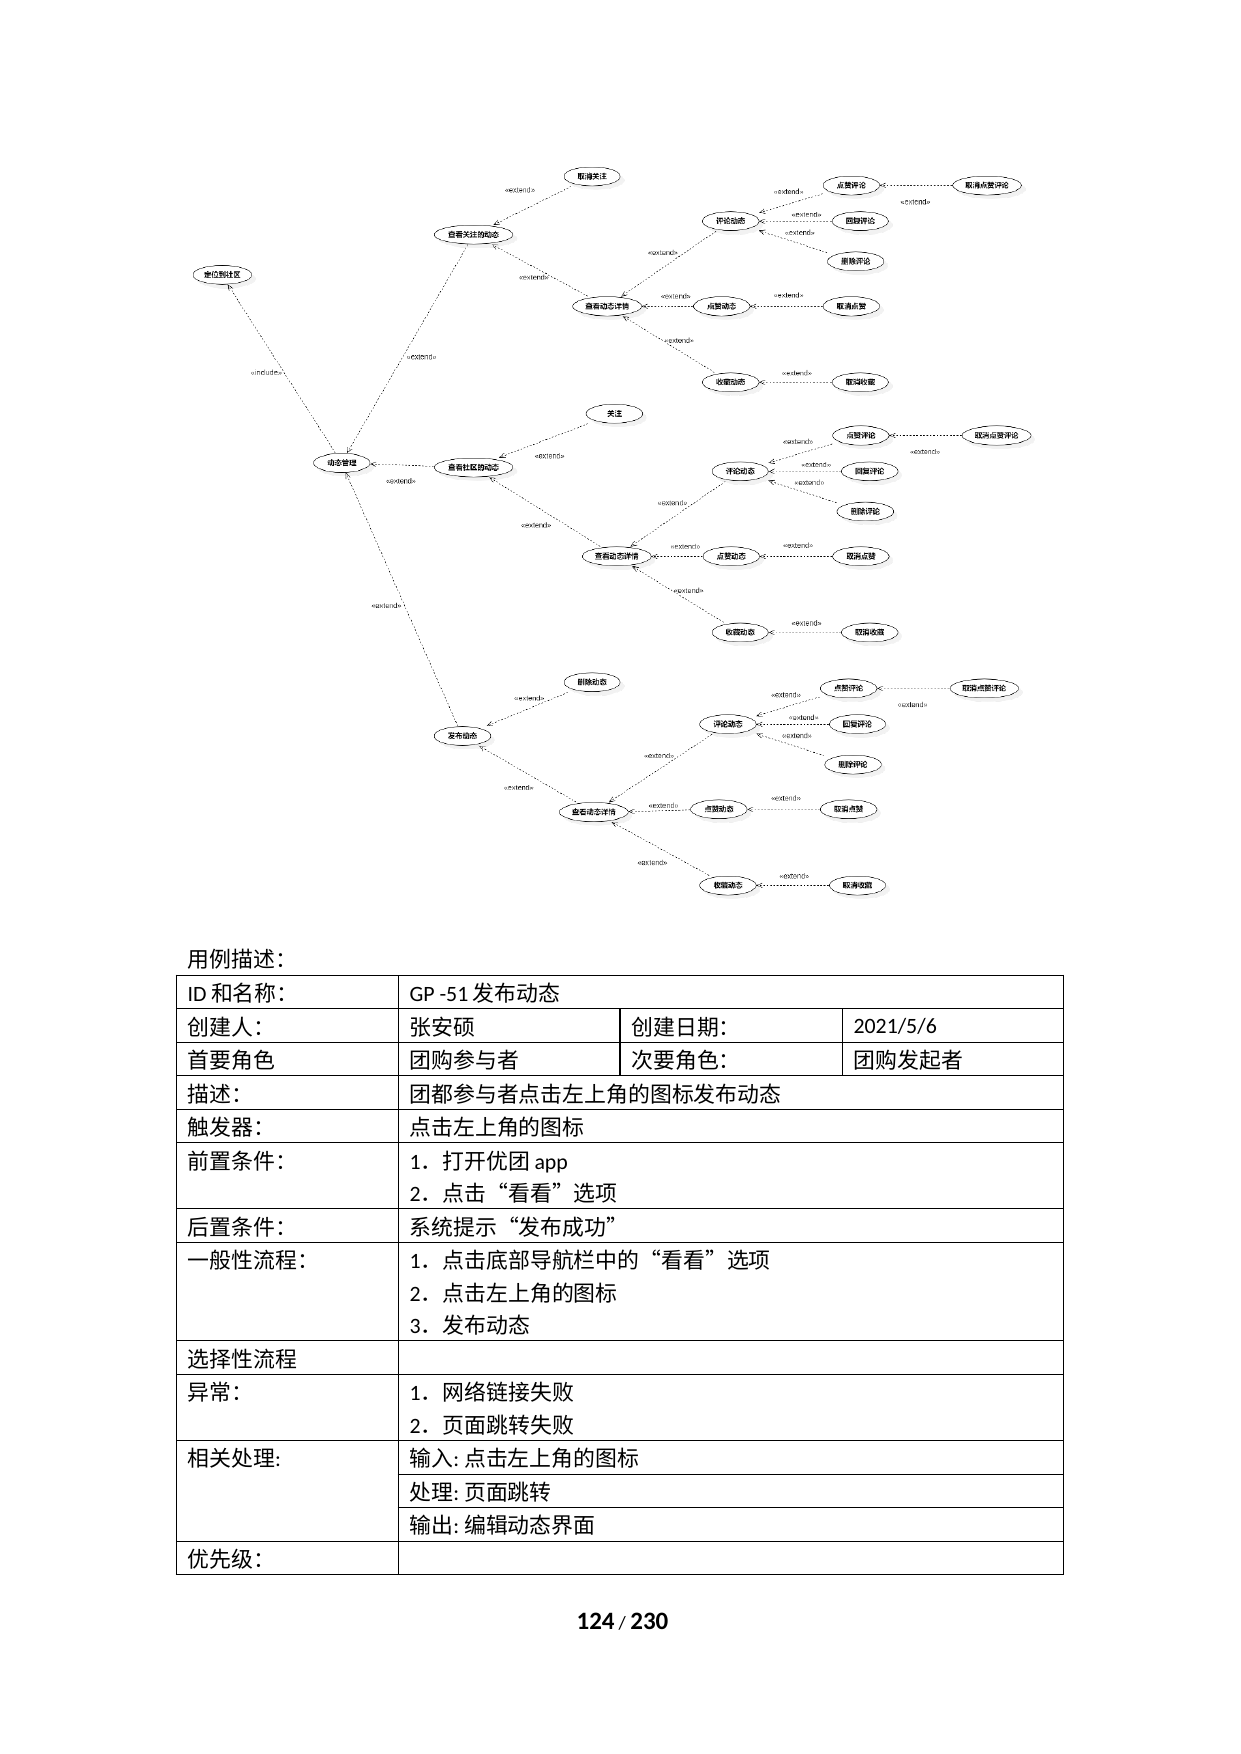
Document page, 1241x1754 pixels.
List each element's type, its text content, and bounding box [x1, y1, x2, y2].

text 用例描述： [187, 942, 1053, 974]
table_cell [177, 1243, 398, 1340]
picture [187, 162, 1053, 917]
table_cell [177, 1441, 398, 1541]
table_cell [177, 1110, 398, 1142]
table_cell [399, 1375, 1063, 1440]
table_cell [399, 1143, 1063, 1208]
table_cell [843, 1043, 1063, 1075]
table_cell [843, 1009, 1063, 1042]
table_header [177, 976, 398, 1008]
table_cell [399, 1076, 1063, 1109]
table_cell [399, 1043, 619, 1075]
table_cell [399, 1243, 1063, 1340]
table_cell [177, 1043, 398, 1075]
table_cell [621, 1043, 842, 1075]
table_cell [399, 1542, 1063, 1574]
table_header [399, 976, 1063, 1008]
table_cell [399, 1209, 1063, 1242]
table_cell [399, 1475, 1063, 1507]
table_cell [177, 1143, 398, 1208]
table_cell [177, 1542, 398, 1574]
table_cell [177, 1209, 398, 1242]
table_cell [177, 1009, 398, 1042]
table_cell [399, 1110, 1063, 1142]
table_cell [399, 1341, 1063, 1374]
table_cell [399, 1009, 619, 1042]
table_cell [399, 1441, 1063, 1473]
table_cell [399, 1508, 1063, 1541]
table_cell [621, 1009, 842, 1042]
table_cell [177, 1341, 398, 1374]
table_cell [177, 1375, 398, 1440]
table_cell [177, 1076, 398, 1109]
